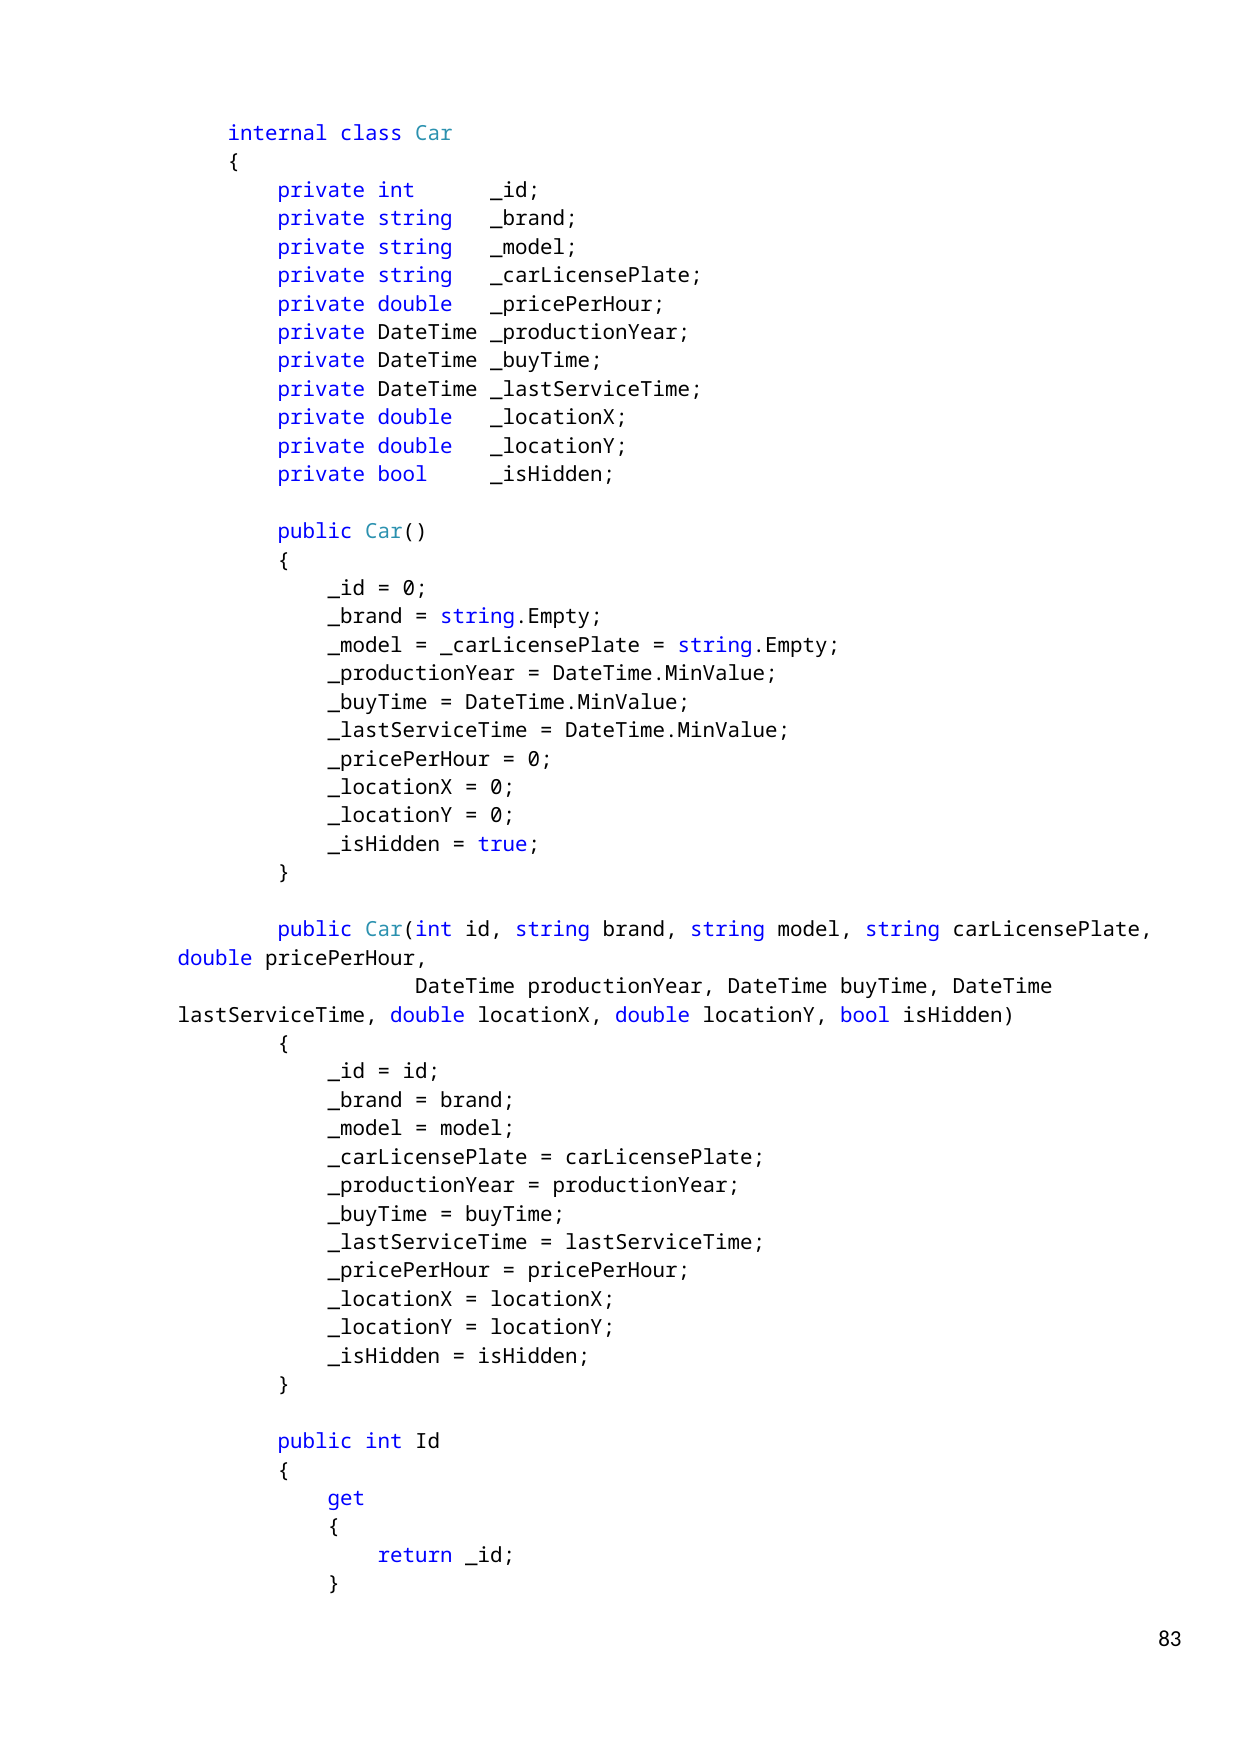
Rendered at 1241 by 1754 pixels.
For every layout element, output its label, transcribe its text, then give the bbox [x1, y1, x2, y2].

text public Car() [177, 516, 1181, 545]
text _buyTime = buyTime; [177, 1199, 1181, 1227]
text { [177, 1512, 1181, 1540]
text _id = 0; [177, 573, 1181, 602]
text _brand = brand; [177, 1085, 1181, 1113]
text _locationY = locationY; [177, 1312, 1181, 1341]
text _productionYear = productionYear; [177, 1170, 1181, 1199]
text get [177, 1483, 1181, 1512]
text private DateTime _buyTime; [177, 346, 1181, 374]
text _pricePerHour = 0; [177, 744, 1181, 772]
text _isHidden = true; [177, 829, 1181, 857]
text _pricePerHour = pricePerHour; [177, 1256, 1181, 1284]
text { [177, 545, 1181, 573]
text _lastServiceTime = DateTime.MinValue; [177, 715, 1181, 744]
text _carLicensePlate = carLicensePlate; [177, 1142, 1181, 1170]
text _model = _carLicensePlate = string.Empty; [177, 630, 1181, 658]
text public Car(int id, string brand, string model, string carLicensePlate, double pricePerHour, [177, 914, 1181, 971]
text } [177, 857, 1181, 886]
text internal class Car [177, 118, 1181, 147]
text return _id; [177, 1540, 1181, 1568]
text private double _locationY; [177, 431, 1181, 459]
text _id = id; [177, 1057, 1181, 1085]
text private double _locationX; [177, 402, 1181, 431]
text _locationX = 0; [177, 772, 1181, 801]
text private string _carLicensePlate; [177, 260, 1181, 289]
text private int _id; [177, 175, 1181, 203]
text _lastServiceTime = lastServiceTime; [177, 1227, 1181, 1256]
text } [177, 1568, 1181, 1597]
text _buyTime = DateTime.MinValue; [177, 687, 1181, 715]
text { [177, 1028, 1181, 1057]
text { [177, 1455, 1181, 1483]
text _locationX = locationX; [177, 1284, 1181, 1312]
text private DateTime _productionYear; [177, 317, 1181, 346]
text private string _model; [177, 232, 1181, 260]
text DateTime productionYear, DateTime buyTime, DateTime lastServiceTime, double locationX, double locationY, bool isHidden) [177, 971, 1181, 1028]
text _model = model; [177, 1113, 1181, 1142]
text _productionYear = DateTime.MinValue; [177, 658, 1181, 687]
text private string _brand; [177, 203, 1181, 232]
text public int Id [177, 1426, 1181, 1455]
text private DateTime _lastServiceTime; [177, 374, 1181, 402]
text { [177, 147, 1181, 175]
text } [177, 1369, 1181, 1398]
text private bool _isHidden; [177, 459, 1181, 488]
text private double _pricePerHour; [177, 289, 1181, 317]
text _brand = string.Empty; [177, 602, 1181, 630]
text _isHidden = isHidden; [177, 1341, 1181, 1369]
text _locationY = 0; [177, 801, 1181, 829]
